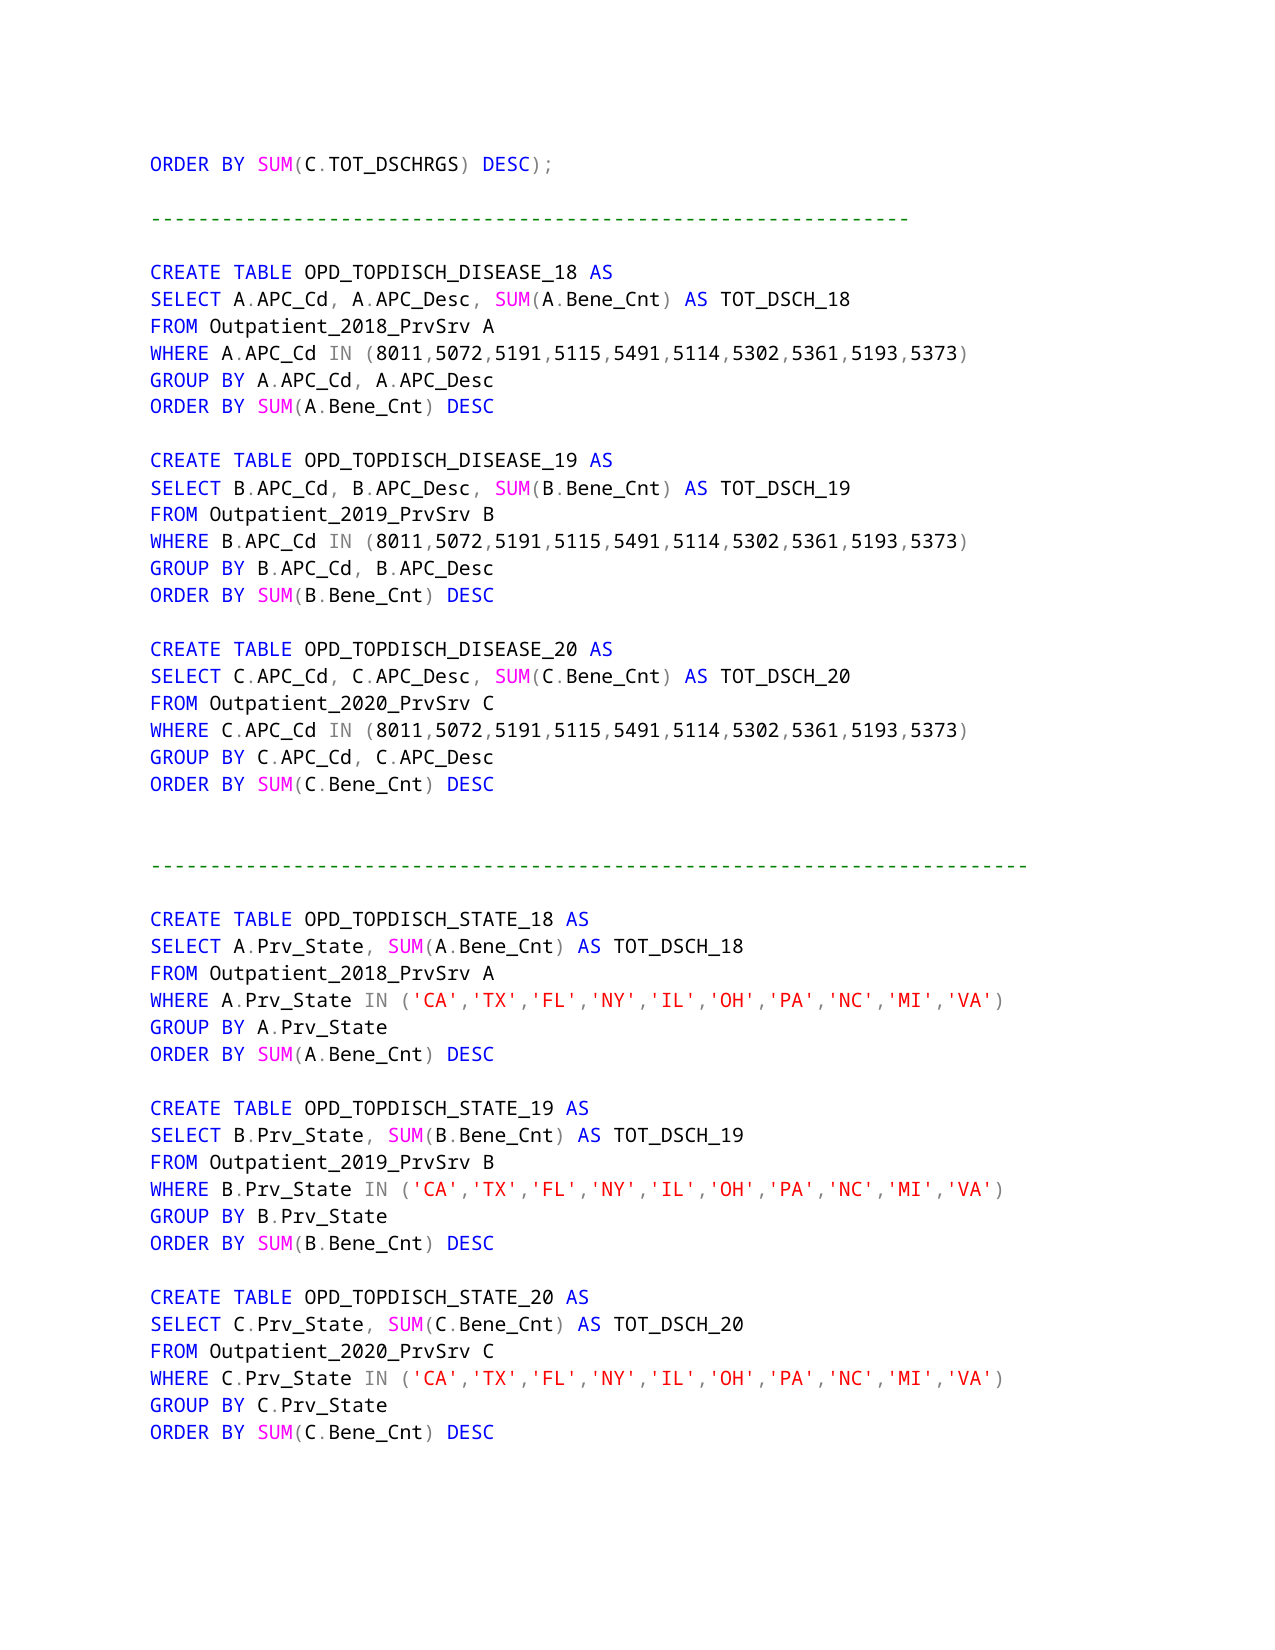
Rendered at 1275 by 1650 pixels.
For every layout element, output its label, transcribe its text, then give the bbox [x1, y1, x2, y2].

text WHERE C.Prv_State IN ('CA','TX','FL','NY','IL','OH','PA','NC','MI','VA') [150, 1364, 1125, 1391]
text WHERE B.APC_Cd IN (8011,5072,5191,5115,5491,5114,5302,5361,5193,5373) [150, 528, 1125, 555]
text GROUP BY A.APC_Cd, A.APC_Desc [150, 366, 1125, 393]
text GROUP BY C.APC_Cd, C.APC_Desc [150, 743, 1125, 771]
text SELECT A.Prv_State, SUM(A.Bene_Cnt) AS TOT_DSCH_18 [150, 932, 1125, 959]
text CREATE TABLE OPD_TOPDISCH_STATE_20 AS [150, 1283, 1125, 1310]
text CREATE TABLE OPD_TOPDISCH_STATE_18 AS [150, 905, 1125, 932]
text WHERE A.APC_Cd IN (8011,5072,5191,5115,5491,5114,5302,5361,5193,5373) [150, 339, 1125, 366]
text SELECT C.Prv_State, SUM(C.Bene_Cnt) AS TOT_DSCH_20 [150, 1310, 1125, 1337]
text ORDER BY SUM(C.TOT_DSCHRGS) DESC); [150, 150, 1125, 177]
text GROUP BY B.Prv_State [150, 1202, 1125, 1229]
text CREATE TABLE OPD_TOPDISCH_DISEASE_18 AS [150, 258, 1125, 285]
text FROM Outpatient_2020_PrvSrv C [150, 689, 1125, 717]
text WHERE B.Prv_State IN ('CA','TX','FL','NY','IL','OH','PA','NC','MI','VA') [150, 1175, 1125, 1202]
text SELECT C.APC_Cd, C.APC_Desc, SUM(C.Bene_Cnt) AS TOT_DSCH_20 [150, 663, 1125, 689]
text ORDER BY SUM(C.Bene_Cnt) DESC [150, 1418, 1125, 1445]
text WHERE C.APC_Cd IN (8011,5072,5191,5115,5491,5114,5302,5361,5193,5373) [150, 717, 1125, 743]
text ORDER BY SUM(C.Bene_Cnt) DESC [150, 771, 1125, 797]
text GROUP BY A.Prv_State [150, 1013, 1125, 1040]
text ORDER BY SUM(A.Bene_Cnt) DESC [150, 393, 1125, 420]
text ORDER BY SUM(A.Bene_Cnt) DESC [150, 1040, 1125, 1067]
text ORDER BY SUM(B.Bene_Cnt) DESC [150, 582, 1125, 609]
text WHERE A.Prv_State IN ('CA','TX','FL','NY','IL','OH','PA','NC','MI','VA') [150, 986, 1125, 1013]
text SELECT A.APC_Cd, A.APC_Desc, SUM(A.Bene_Cnt) AS TOT_DSCH_18 [150, 285, 1125, 312]
text CREATE TABLE OPD_TOPDISCH_DISEASE_19 AS [150, 447, 1125, 474]
text SELECT B.Prv_State, SUM(B.Bene_Cnt) AS TOT_DSCH_19 [150, 1121, 1125, 1148]
text CREATE TABLE OPD_TOPDISCH_DISEASE_20 AS [150, 636, 1125, 663]
text SELECT B.APC_Cd, B.APC_Desc, SUM(B.Bene_Cnt) AS TOT_DSCH_19 [150, 474, 1125, 501]
text FROM Outpatient_2019_PrvSrv B [150, 1148, 1125, 1175]
text ORDER BY SUM(B.Bene_Cnt) DESC [150, 1229, 1125, 1256]
text GROUP BY C.Prv_State [150, 1391, 1125, 1418]
text CREATE TABLE OPD_TOPDISCH_STATE_19 AS [150, 1094, 1125, 1121]
text FROM Outpatient_2018_PrvSrv A [150, 312, 1125, 339]
text ---------------------------------------------------------------- [150, 204, 1125, 231]
text FROM Outpatient_2018_PrvSrv A [150, 959, 1125, 986]
text FROM Outpatient_2020_PrvSrv C [150, 1337, 1125, 1364]
text GROUP BY B.APC_Cd, B.APC_Desc [150, 555, 1125, 582]
text -------------------------------------------------------------------------- [150, 851, 1125, 878]
text FROM Outpatient_2019_PrvSrv B [150, 501, 1125, 528]
